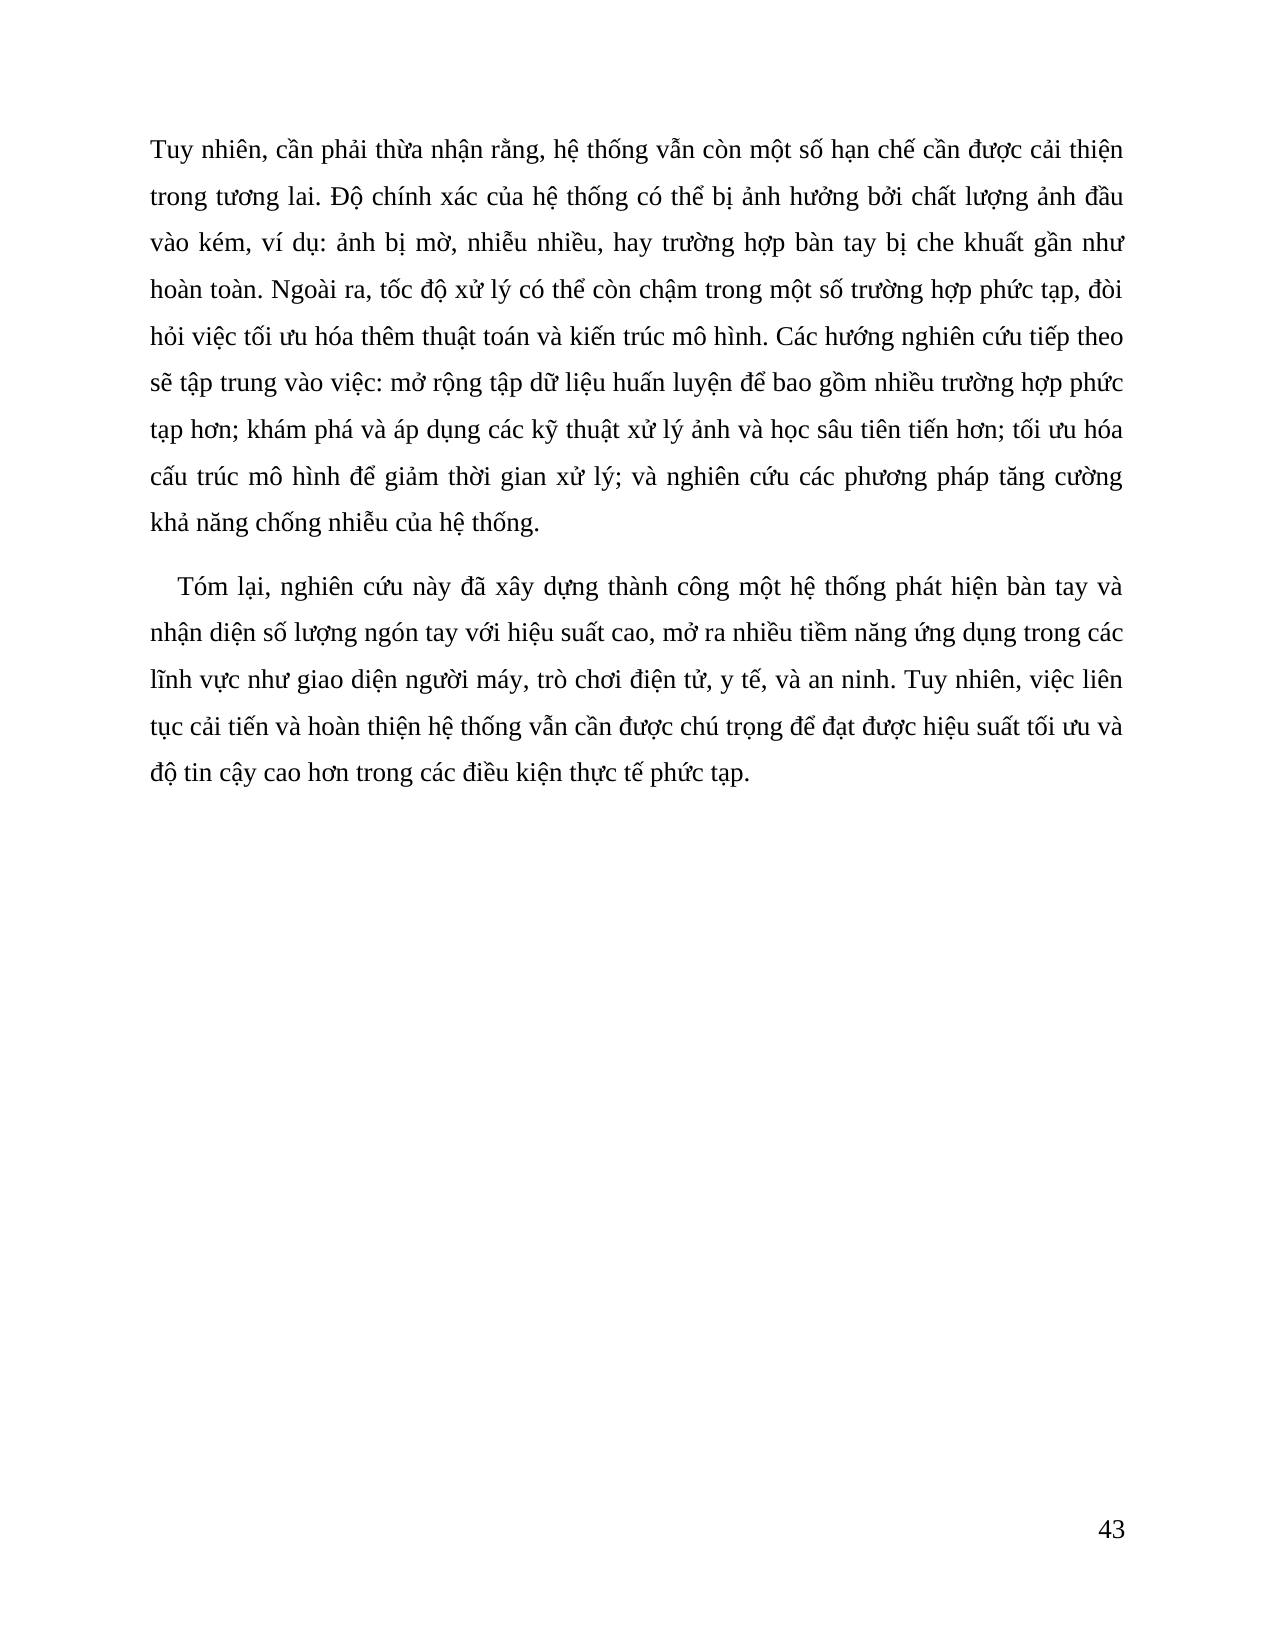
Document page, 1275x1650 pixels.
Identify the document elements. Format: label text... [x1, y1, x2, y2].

text Tuy nhiên, cần phải thừa nhận rằng, hệ thống vẫn còn một số hạn chế cần được cải thiện trong tương lai. Độ chính xác của hệ thống có thể bị ảnh hưởng bởi chất lượng ảnh đầu vào kém, ví dụ: ảnh bị mờ, nhiễu nhiều, hay trường hợp bàn tay bị che khuất gần như hoàn toàn. Ngoài ra, tốc độ xử lý có thể còn chậm trong một số trường hợp phức tạp, đòi hỏi việc tối ưu hóa thêm thuật toán và kiến trúc mô hình. Các hướng nghiên cứu tiếp theo sẽ tập trung vào việc: mở rộng tập dữ liệu huấn luyện để bao gồm nhiều trường hợp phức tạp hơn; khám phá và áp dụng các kỹ thuật xử lý ảnh và học sâu tiên tiến hơn; tối ưu hóa cấu trúc mô hình để giảm thời gian xử lý; và nghiên cứu các phương pháp tăng cường khả năng chống nhiễu của hệ thống. [150, 133, 1125, 537]
text Tóm lại, nghiên cứu này đã xây dựng thành công một hệ thống phát hiện bàn tay và nhận diện số lượng ngón tay với hiệu suất cao, mở ra nhiều tiềm năng ứng dụng trong các lĩnh vực như giao diện người máy, trò chơi điện tử, y tế, và an ninh. Tuy nhiên, việc liên tục cải tiến và hoàn thiện hệ thống vẫn cần được chú trọng để đạt được hiệu suất tối ưu và độ tin cậy cao hơn trong các điều kiện thực tế phức tạp. [150, 569, 1125, 787]
